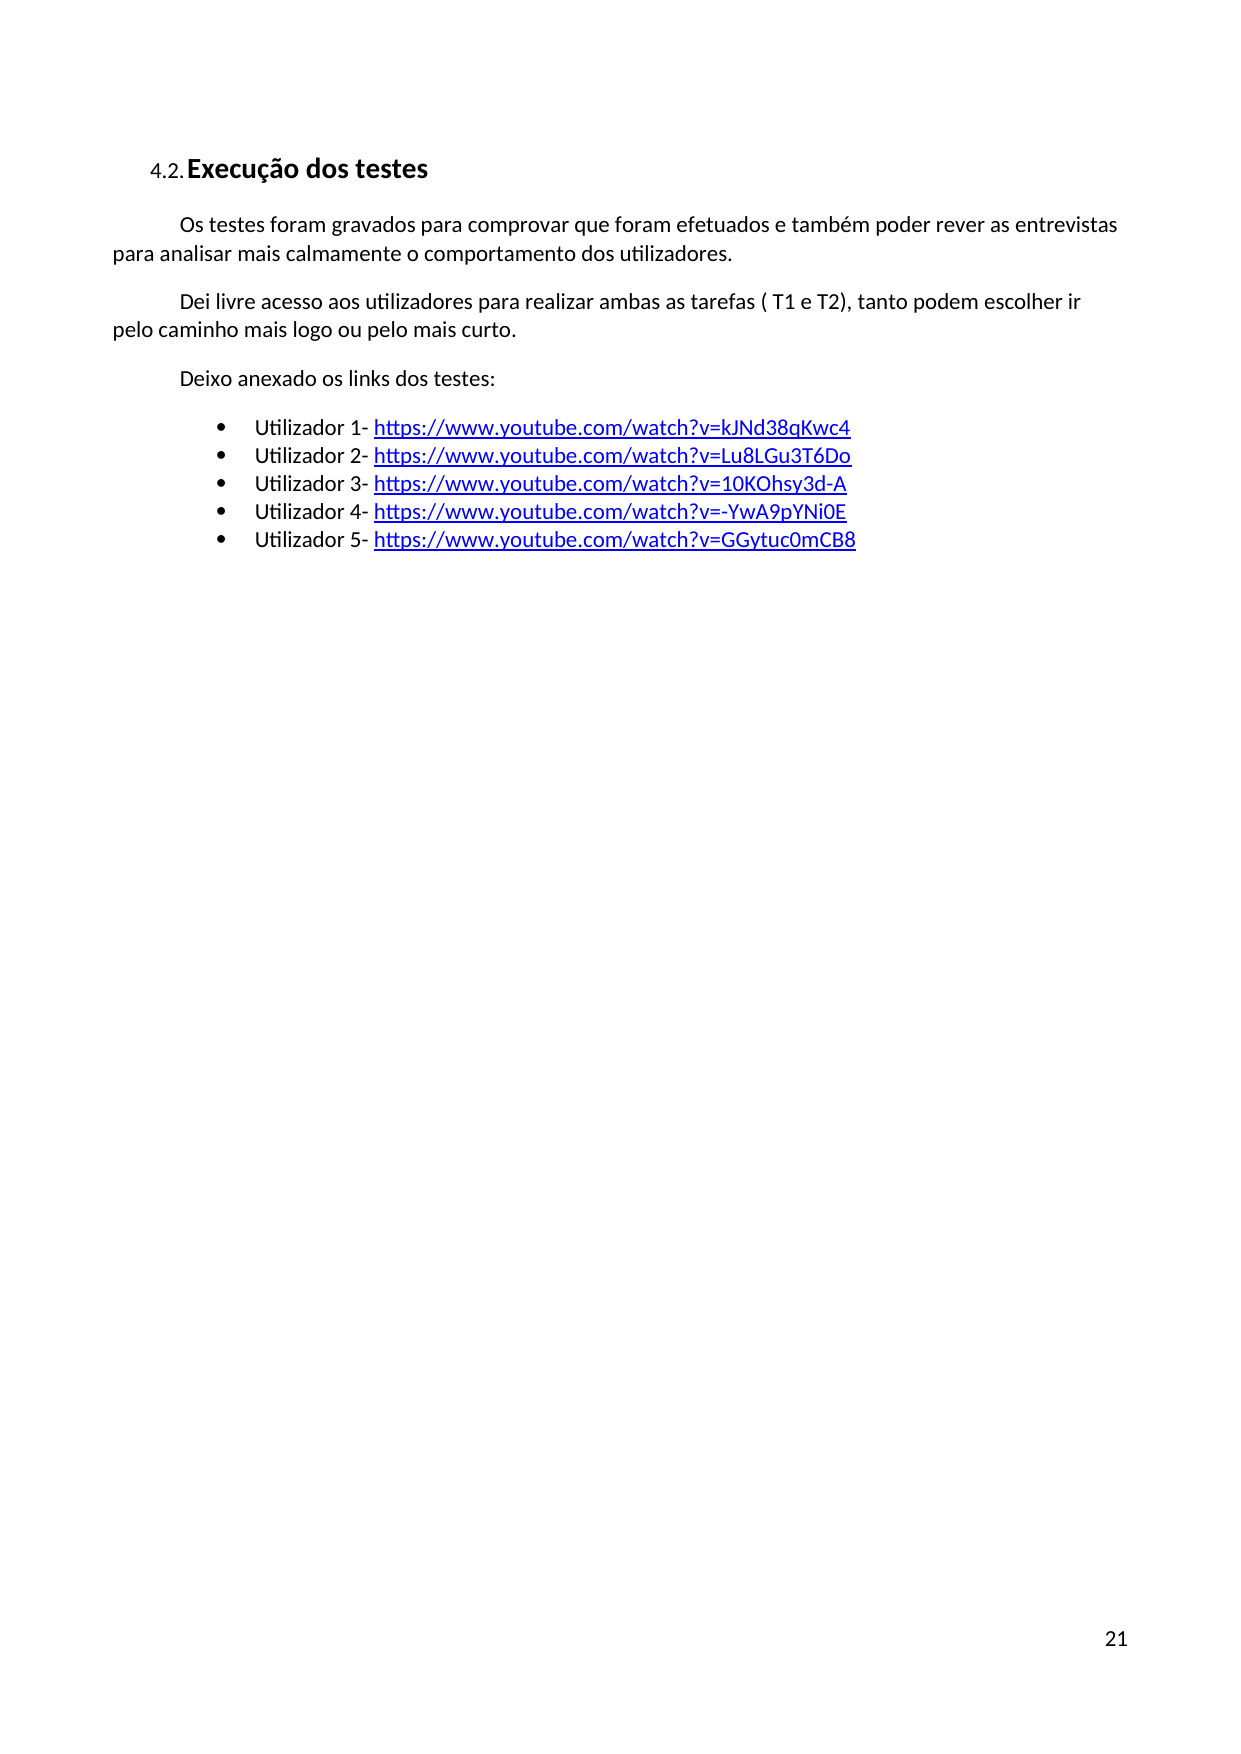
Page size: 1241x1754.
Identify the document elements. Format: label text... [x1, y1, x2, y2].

list Utilizador 3- https://www.youtube.com/watch?v=10KOhsy3d-A [217, 469, 1128, 497]
list Utilizador 5- https://www.youtube.com/watch?v=GGytuc0mCB8 [217, 525, 1128, 553]
text Dei livre acesso aos utilizadores para realizar ambas as tarefas ( T1 e T2), tanto podem escolher ir pelo caminho mais logo ou pelo mais curto. [112, 287, 1128, 343]
list Utilizador 1- https://www.youtube.com/watch?v=kJNd38qKwc4 [217, 413, 1128, 441]
list Utilizador 4- https://www.youtube.com/watch?v=-YwA9pYNi0E [217, 497, 1128, 525]
text Deixo anexado os links dos testes: [112, 364, 1128, 392]
text Os testes foram gravados para comprovar que foram efetuados e também poder rever as entrevistas para analisar mais calmamente o comportamento dos utilizadores. [112, 211, 1128, 267]
list Utilizador 2- https://www.youtube.com/watch?v=Lu8LGu3T6Do [217, 441, 1128, 469]
subtitle Execução dos testes [150, 150, 1128, 186]
